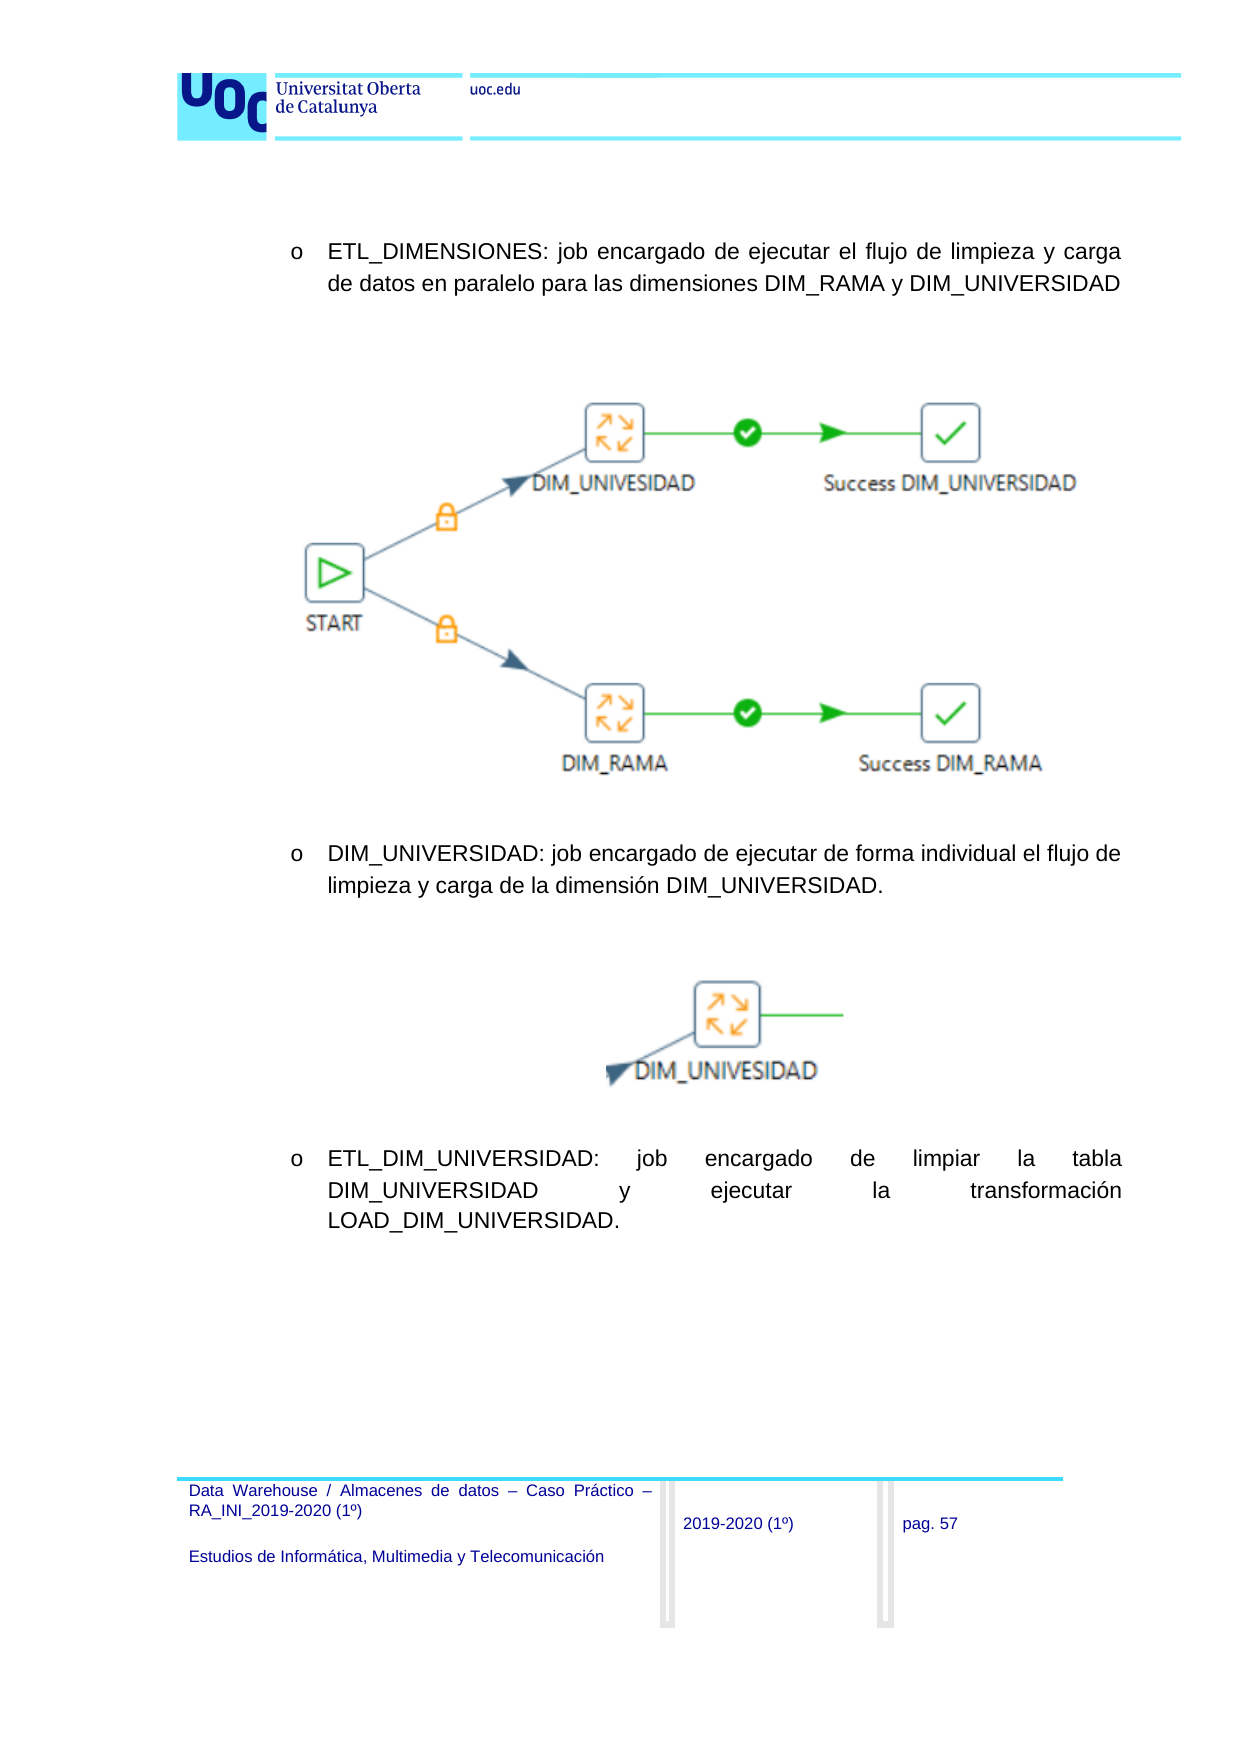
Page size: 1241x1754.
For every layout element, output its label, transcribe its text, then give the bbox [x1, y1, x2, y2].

picture [606, 932, 844, 1111]
list DIM_UNIVERSIDAD: job encargado de ejecutar de forma individual el flujo de limpieza y carga de la dimensión DIM_UNIVERSIDAD. [290, 840, 1122, 898]
list ETL_DIMENSIONES: job encargado de ejecutar el flujo de limpieza y carga de datos en paralelo para las dimensiones DIM_RAMA y DIM_UNIVERSIDAD [290, 238, 1122, 297]
picture [177, 73, 1182, 144]
picture [251, 330, 1137, 836]
list ETL_DIM_UNIVERSIDAD: job encargado de limpiar la tabla DIM_UNIVERSIDAD y ejecutar la transformación LOAD_DIM_UNIVERSIDAD. [290, 1145, 1122, 1233]
